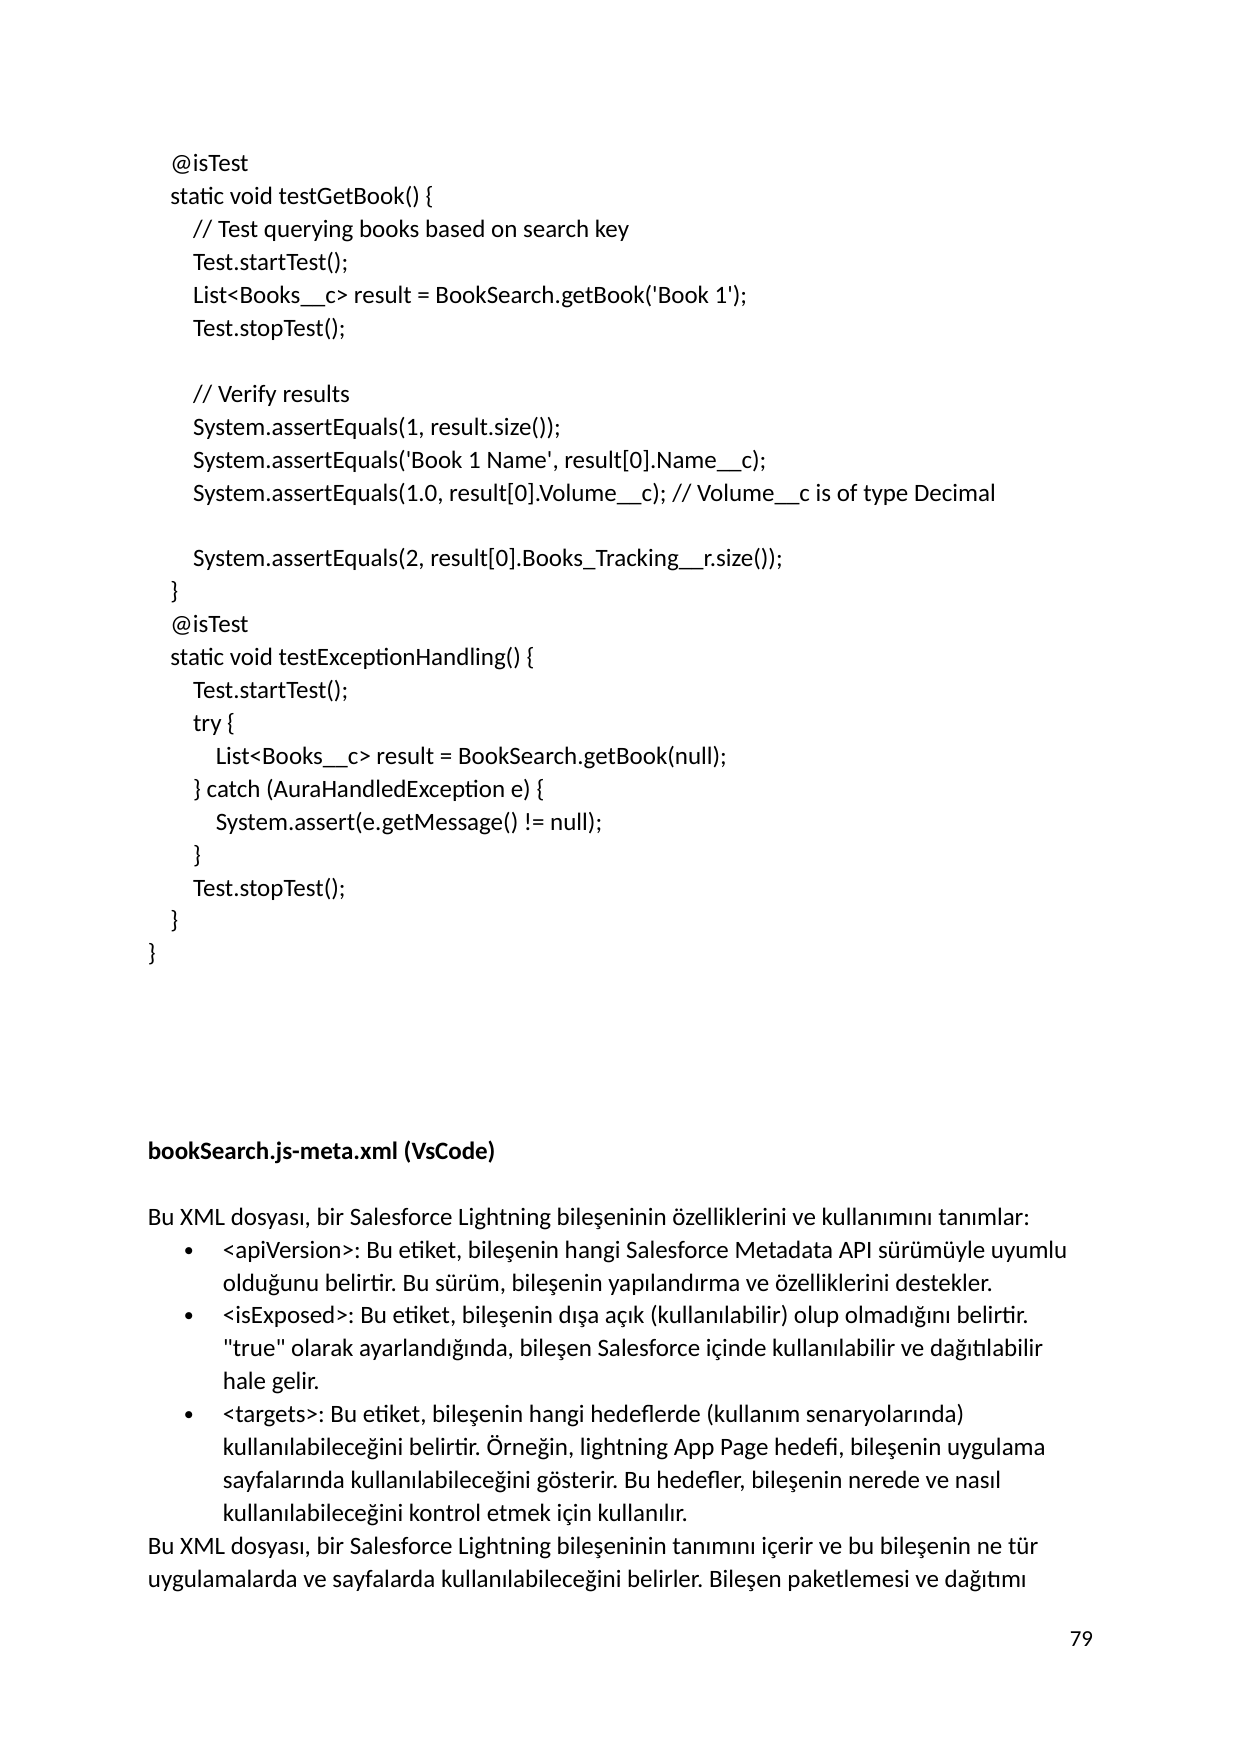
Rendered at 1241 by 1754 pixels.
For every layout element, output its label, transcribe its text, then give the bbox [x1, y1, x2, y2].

text // Verify results [148, 378, 1093, 408]
text } catch (AuraHandledException e) { [148, 773, 1093, 803]
text System.assertEquals(1, result.size()); [148, 411, 1093, 441]
text List<Books__c> result = BookSearch.getBook('Book 1'); [148, 279, 1093, 310]
list <isExposed>: Bu etiket, bileşenin dışa açık (kullanılabilir) olup olmadığını belirtir. "true" olarak ayarlandığında, bileşen Salesforce içinde kullanılabilir ve dağıtılabilir hale gelir. [185, 1300, 1093, 1396]
text Test.stopTest(); [148, 872, 1093, 902]
list <targets>: Bu etiket, bileşenin hangi hedeflerde (kullanım senaryolarında) kullanılabileceğini belirtir. Örneğin, lightning App Page hedefi, bileşenin uygulama sayfalarında kullanılabileceğini gösterir. Bu hedefler, bileşenin nerede ve nasıl kullanılabileceğini kontrol etmek için kullanılır. [185, 1398, 1093, 1528]
text Test.stopTest(); [148, 312, 1093, 343]
text System.assertEquals(1.0, result[0].Volume__c); // Volume__c is of type Decimal [148, 477, 1093, 507]
text System.assertEquals('Book 1 Name', result[0].Name__c); [148, 444, 1093, 474]
text bookSearch.js-meta.xml (VsCode) [148, 1135, 1093, 1166]
text static void testGetBook() { [148, 181, 1093, 211]
text } [148, 938, 1093, 968]
text } [148, 905, 1093, 935]
list <apiVersion>: Bu etiket, bileşenin hangi Salesforce Metadata API sürümüyle uyumlu olduğunu belirtir. Bu sürüm, bileşenin yapılandırma ve özelliklerini destekler. [185, 1234, 1093, 1297]
text // Test querying books based on search key [148, 213, 1093, 244]
text } [148, 839, 1093, 869]
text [148, 1530, 1093, 1593]
text Test.startTest(); [148, 674, 1093, 705]
text } [148, 576, 1093, 606]
text @isTest [148, 148, 1093, 178]
text @isTest [148, 608, 1093, 639]
text System.assert(e.getMessage() != null); [148, 806, 1093, 836]
text Bu XML dosyası, bir Salesforce Lightning bileşeninin özelliklerini ve kullanımını tanımlar: [148, 1201, 1093, 1231]
text try { [148, 707, 1093, 738]
text System.assertEquals(2, result[0].Books_Tracking__r.size()); [148, 543, 1093, 573]
text List<Books__c> result = BookSearch.getBook(null); [148, 740, 1093, 771]
text Test.startTest(); [148, 246, 1093, 277]
text static void testExceptionHandling() { [148, 641, 1093, 672]
